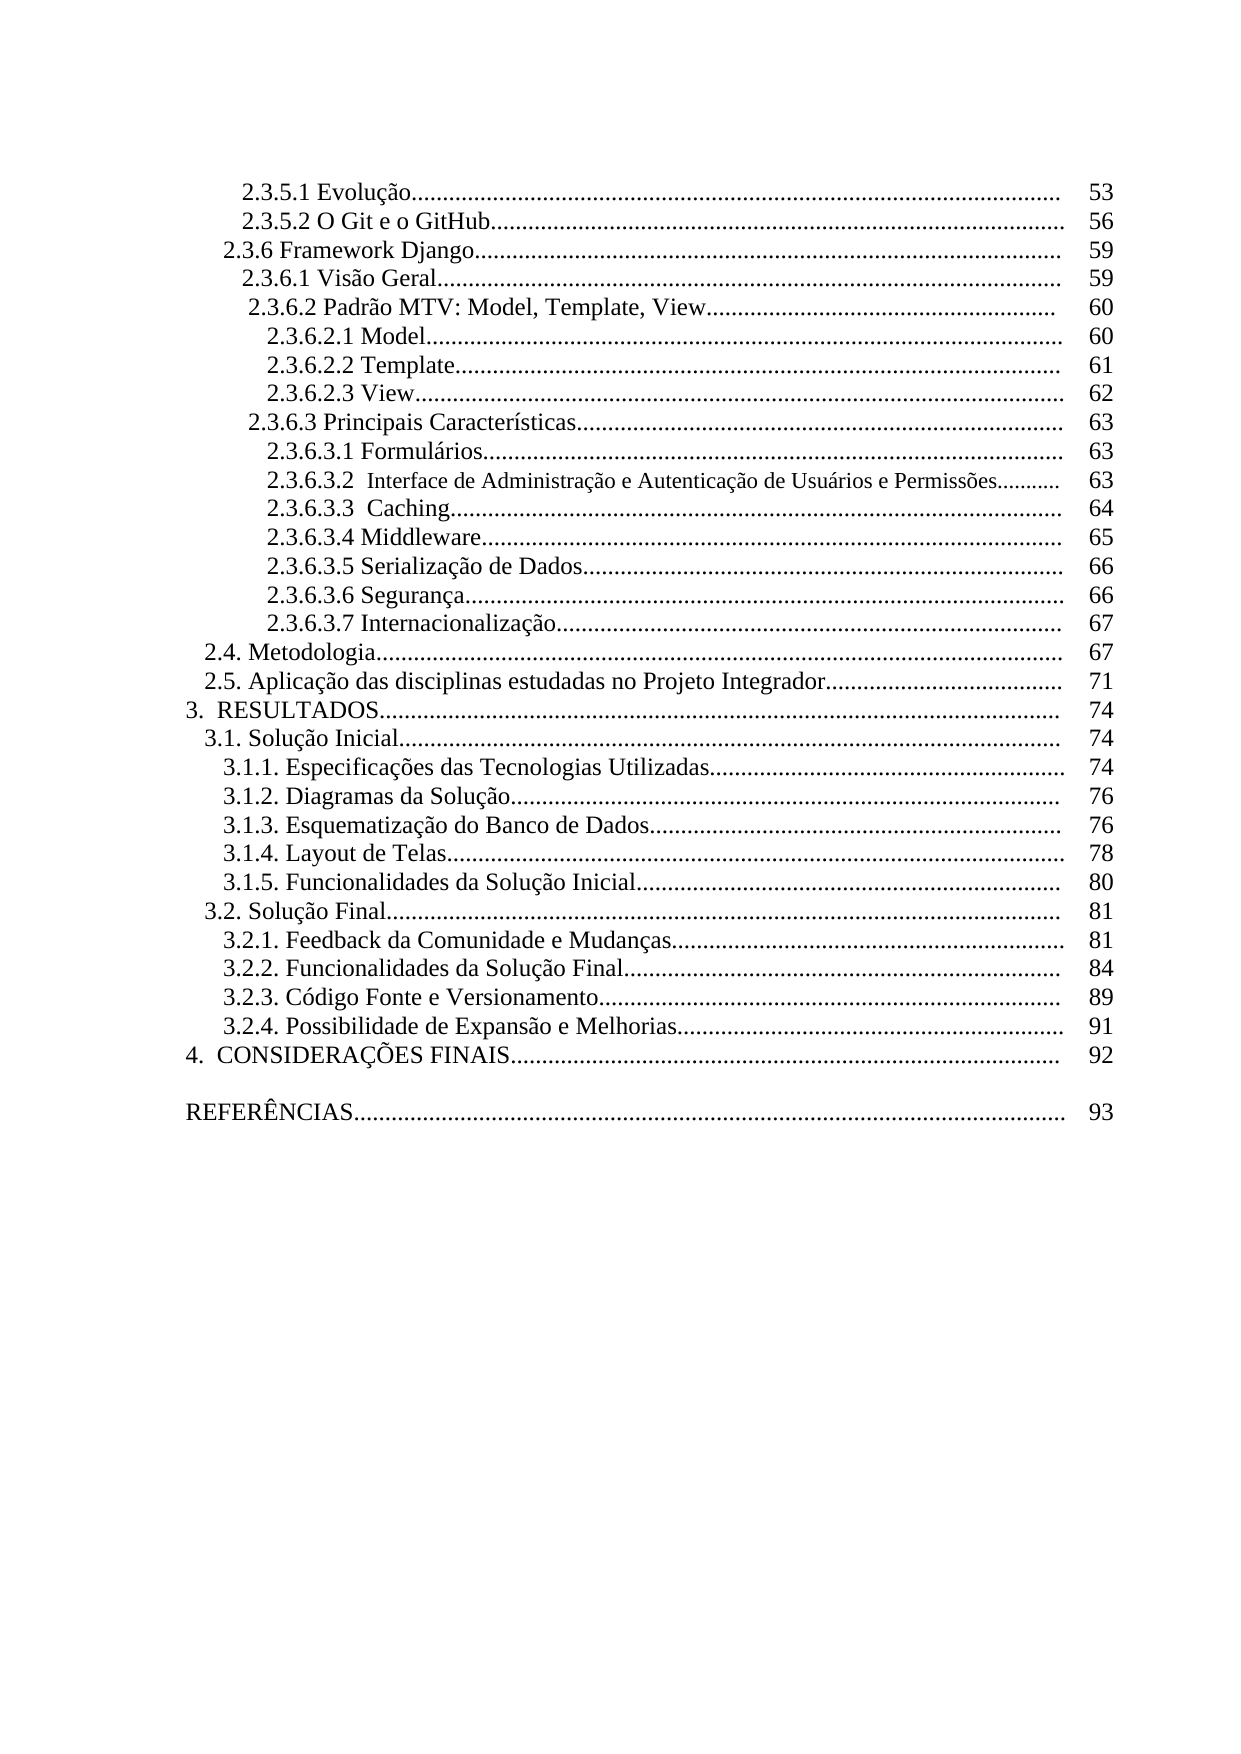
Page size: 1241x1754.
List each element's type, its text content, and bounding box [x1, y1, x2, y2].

table_cell 2.3.5.2 O Git e o GitHub............................................................................................ [174, 206, 1077, 235]
table_cell 56 [1077, 206, 1136, 235]
table_cell 60 [1077, 321, 1136, 350]
table_cell 93 [1077, 1097, 1136, 1126]
table_cell 63 [1077, 465, 1136, 493]
table_cell REFERÊNCIAS.................................................................................................................. [174, 1097, 1077, 1126]
table_cell 2.3.6.3.1 Formulários............................................................................................. [174, 436, 1077, 465]
table_cell 2.3.6.3.2 Interface de Administração e Autenticação de Usuários e Permissões........... [174, 465, 1077, 493]
table_cell 66 [1077, 551, 1136, 580]
table_cell 2.3.6.3 Principais Características.............................................................................. [174, 407, 1077, 436]
table_cell 59 [1077, 264, 1136, 292]
table_cell 64 [1077, 494, 1136, 522]
table_cell 63 [1077, 436, 1136, 465]
table_cell 2.3.6.2.3 View........................................................................................................ [174, 379, 1077, 407]
table_cell 2.3.6.3.6 Segurança................................................................................................ [174, 580, 1077, 608]
table_cell 67 71 74 74 74 76 76 78 80 81 81 84 89 91 92 [1077, 637, 1136, 1097]
table_cell 65 [1077, 522, 1136, 551]
table_cell 2.3.6.3.5 Serialização de Dados............................................................................. [174, 551, 1077, 580]
table_cell 2.3.6.3.3 Caching.................................................................................................. [174, 494, 1077, 522]
table_cell 2.3.5.1 Evolução........................................................................................................ [174, 177, 1077, 206]
table_cell 2.3.6.2 Padrão MTV: Model, Template, View........................................................ [174, 292, 1077, 321]
table_cell 2.4. Metodologia.............................................................................................................. 2.5. Aplicação das disciplinas estudadas no Projeto Integrador...................................... 3. RESULTADOS............................................................................................................. 3.1. Solução Inicial.......................................................................................................... 3.1.1. Especificações das Tecnologias Utilizadas......................................................... 3.1.2. Diagramas da Solução........................................................................................ 3.1.3. Esquematização do Banco de Dados.................................................................. 3.1.4. Layout de Telas................................................................................................... 3.1.5. Funcionalidades da Solução Inicial.................................................................... 3.2. Solução Final............................................................................................................ 3.2.1. Feedback da Comunidade e Mudanças............................................................... 3.2.2. Funcionalidades da Solução Final...................................................................... 3.2.3. Código Fonte e Versionamento.......................................................................... 3.2.4. Possibilidade de Expansão e Melhorias.............................................................. 4. CONSIDERAÇÕES FINAIS........................................................................................ [174, 637, 1077, 1097]
table_cell 66 [1077, 580, 1136, 608]
table_cell 2.3.6.3.4 Middleware............................................................................................. [174, 522, 1077, 551]
table_cell 2.3.6 Framework Django.............................................................................................. [174, 235, 1077, 263]
table_cell 61 [1077, 350, 1136, 378]
table_cell 67 [1077, 609, 1136, 637]
table_cell 2.3.6.3.7 Internacionalização................................................................................. [174, 609, 1077, 637]
table_cell 2.3.6.1 Visão Geral.................................................................................................... [174, 264, 1077, 292]
table_cell 59 [1077, 235, 1136, 263]
table_cell 63 [1077, 407, 1136, 436]
table_cell 53 [1077, 177, 1136, 206]
table_cell 2.3.6.2.2 Template................................................................................................. [174, 350, 1077, 378]
table_cell 2.3.6.2.1 Model...................................................................................................... [174, 321, 1077, 350]
table_cell 62 [1077, 379, 1136, 407]
table_cell 60 [1077, 292, 1136, 321]
